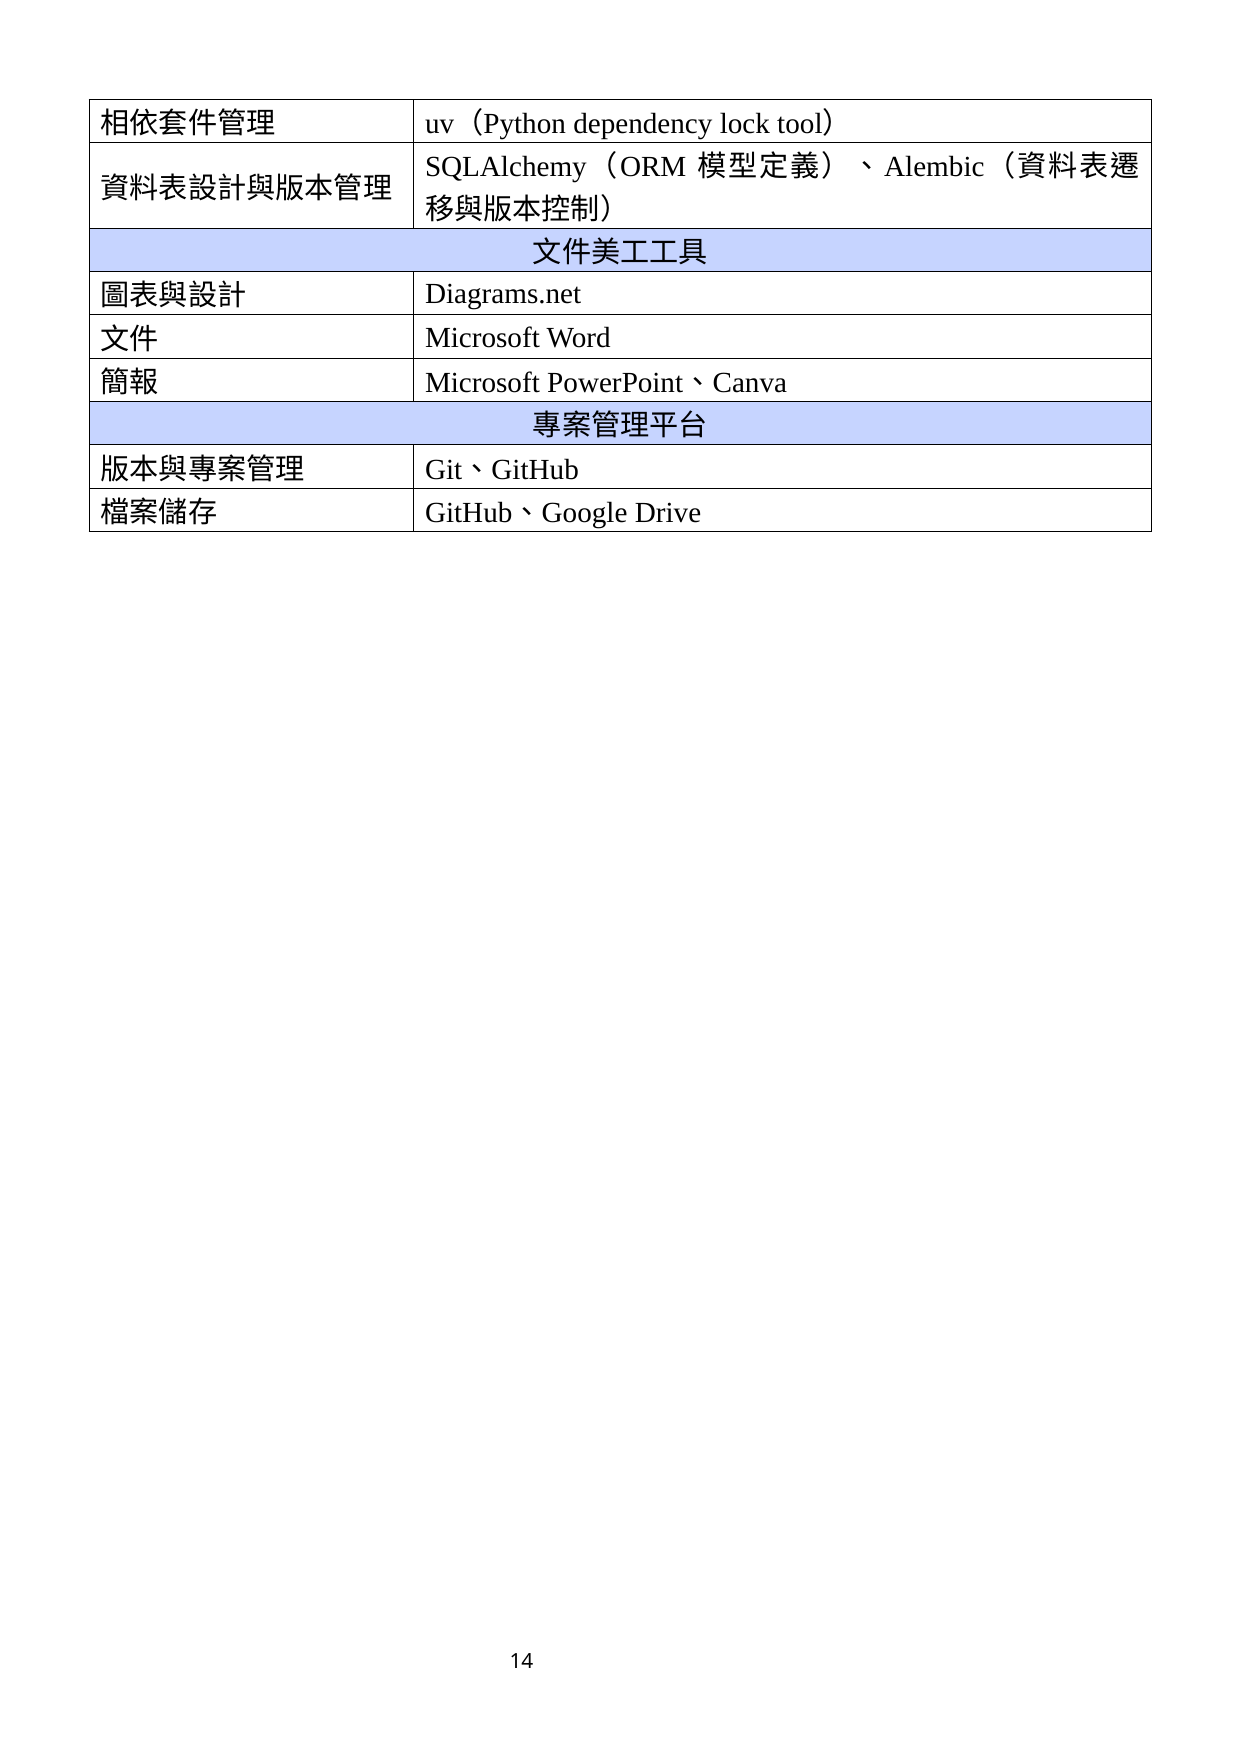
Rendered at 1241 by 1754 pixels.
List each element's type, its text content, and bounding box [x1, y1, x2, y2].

table_cell 文件美工工具 [90, 229, 1151, 271]
table_cell 版本與專案管理 [90, 445, 413, 488]
table_cell 簡報 [90, 359, 413, 401]
table_cell 檔案儲存 [90, 489, 413, 531]
table_cell uv（Python dependency lock tool） [414, 100, 1151, 142]
table_cell Microsoft Word [414, 315, 1151, 358]
table_cell Git、GitHub [414, 445, 1151, 488]
table_cell SQLAlchemy（ORM 模型定義）、Alembic（資料表遷移與版本控制） [414, 143, 1151, 228]
table_cell GitHub、Google Drive [414, 489, 1151, 531]
table_cell 資料表設計與版本管理 [90, 143, 413, 228]
table_cell Microsoft PowerPoint、Canva [414, 359, 1151, 401]
table_cell Diagrams.net [414, 272, 1151, 314]
table_cell 專案管理平台 [90, 402, 1151, 444]
table_cell 相依套件管理 [90, 100, 413, 142]
table_cell 文件 [90, 315, 413, 358]
table_cell 圖表與設計 [90, 272, 413, 314]
